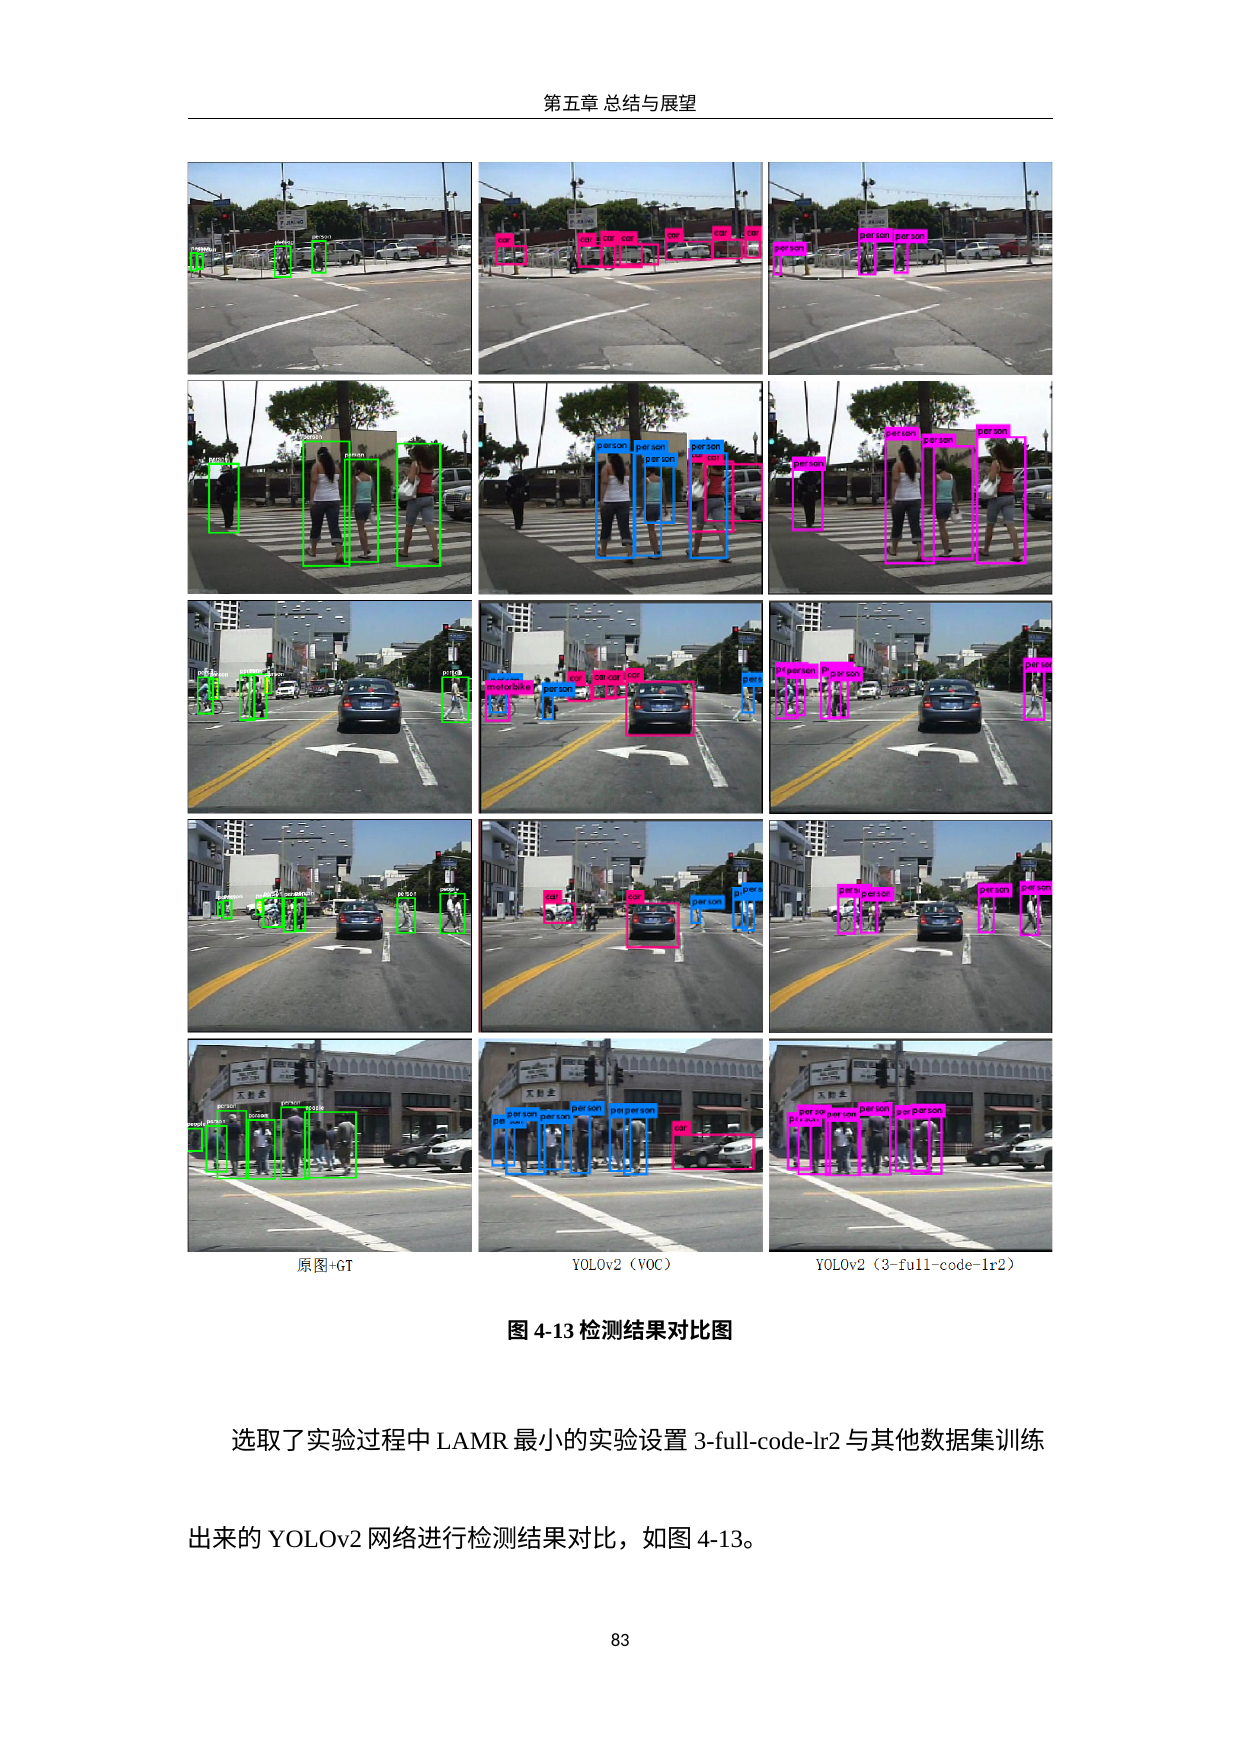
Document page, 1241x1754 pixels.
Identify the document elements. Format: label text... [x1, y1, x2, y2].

picture [187, 162, 1053, 1276]
text 选取了实验过程中LAMR最小的实验设置3-full-code-lr2与其他数据集训练出来的YOLOv2网络进行检测结果对比，如图4-13。 [187, 1406, 1053, 1569]
text 图4-13 检测结果对比图 [187, 1313, 1053, 1345]
